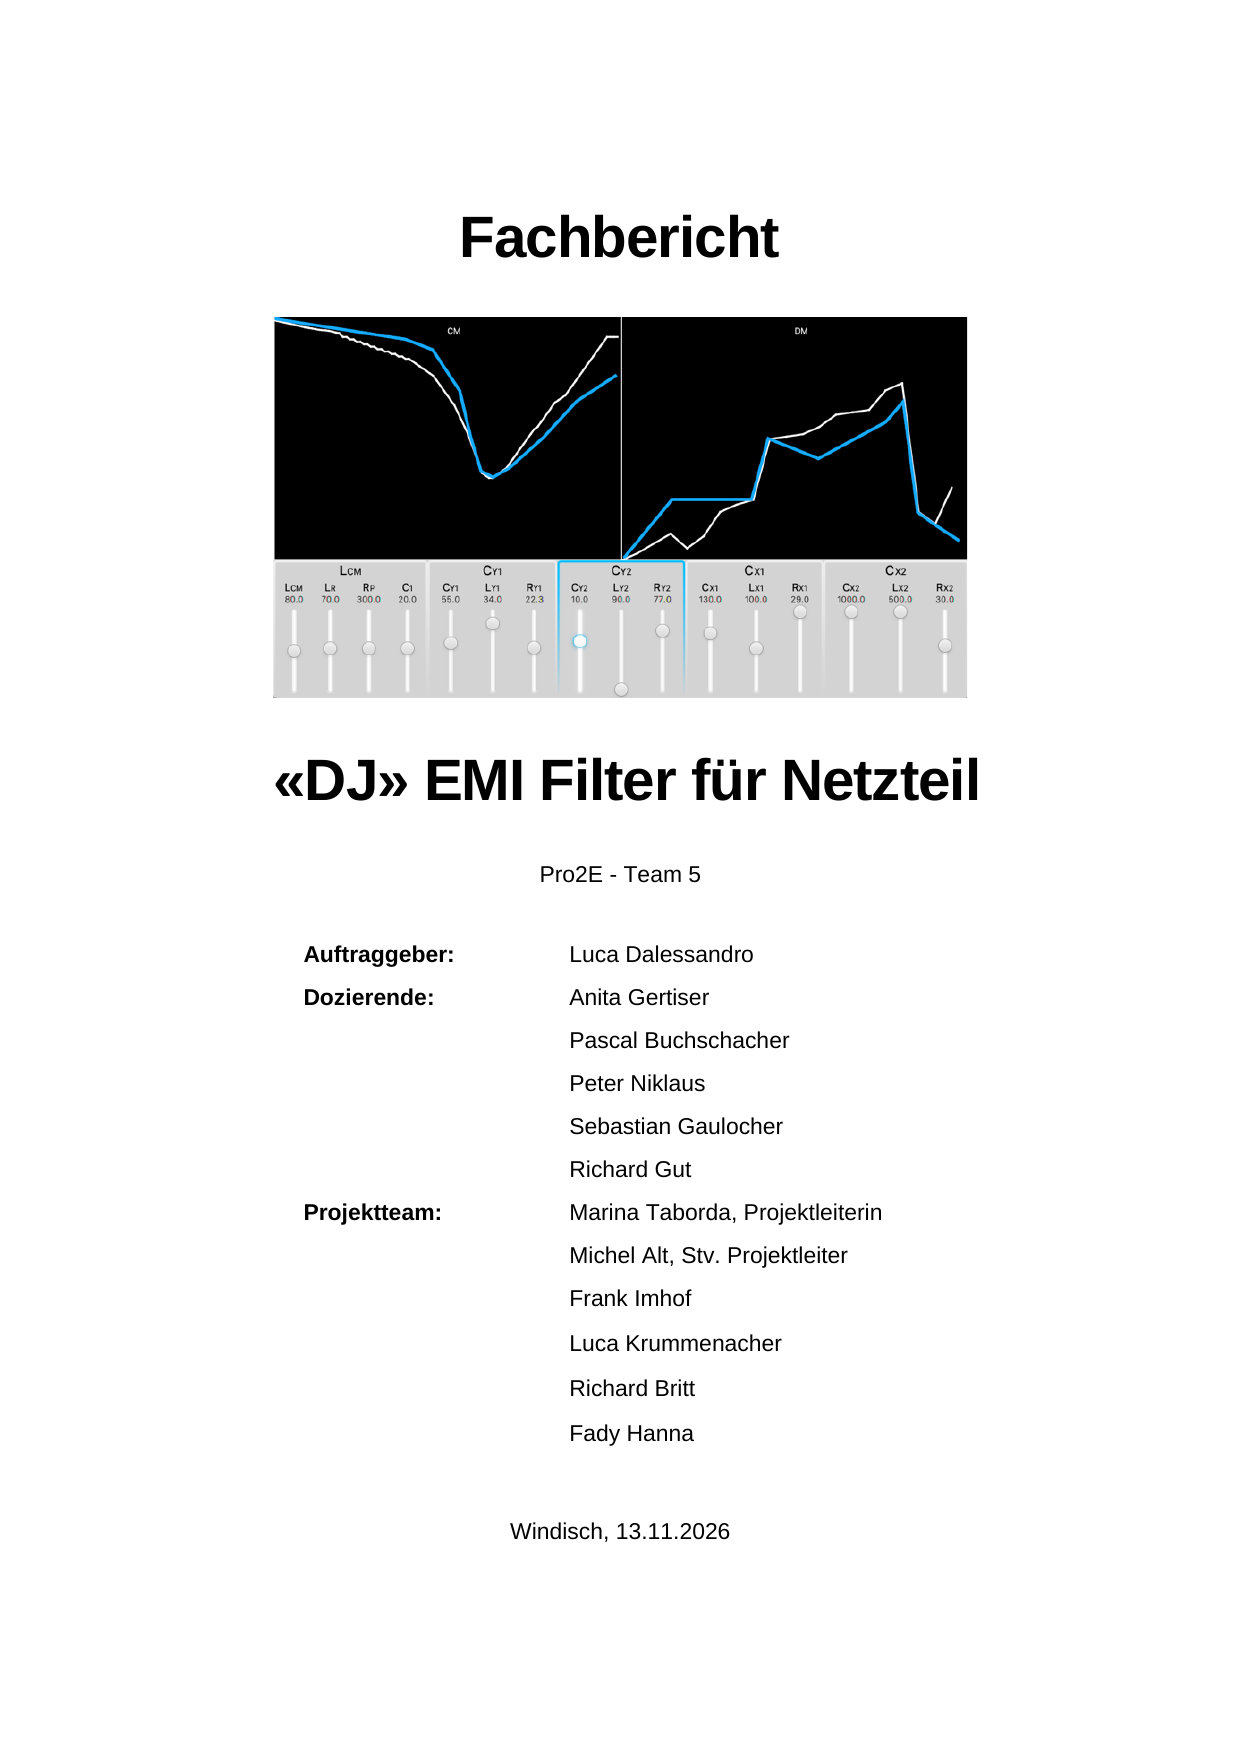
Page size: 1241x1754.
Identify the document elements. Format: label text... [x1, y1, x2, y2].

text «DJ» EMI Filter für Netzteil [150, 746, 1090, 813]
text Pro2E - Team 5 [150, 861, 1090, 887]
text Fachbericht [150, 203, 1090, 270]
picture [273, 317, 968, 698]
text Windisch, 27.05.2019 [150, 1518, 1090, 1545]
